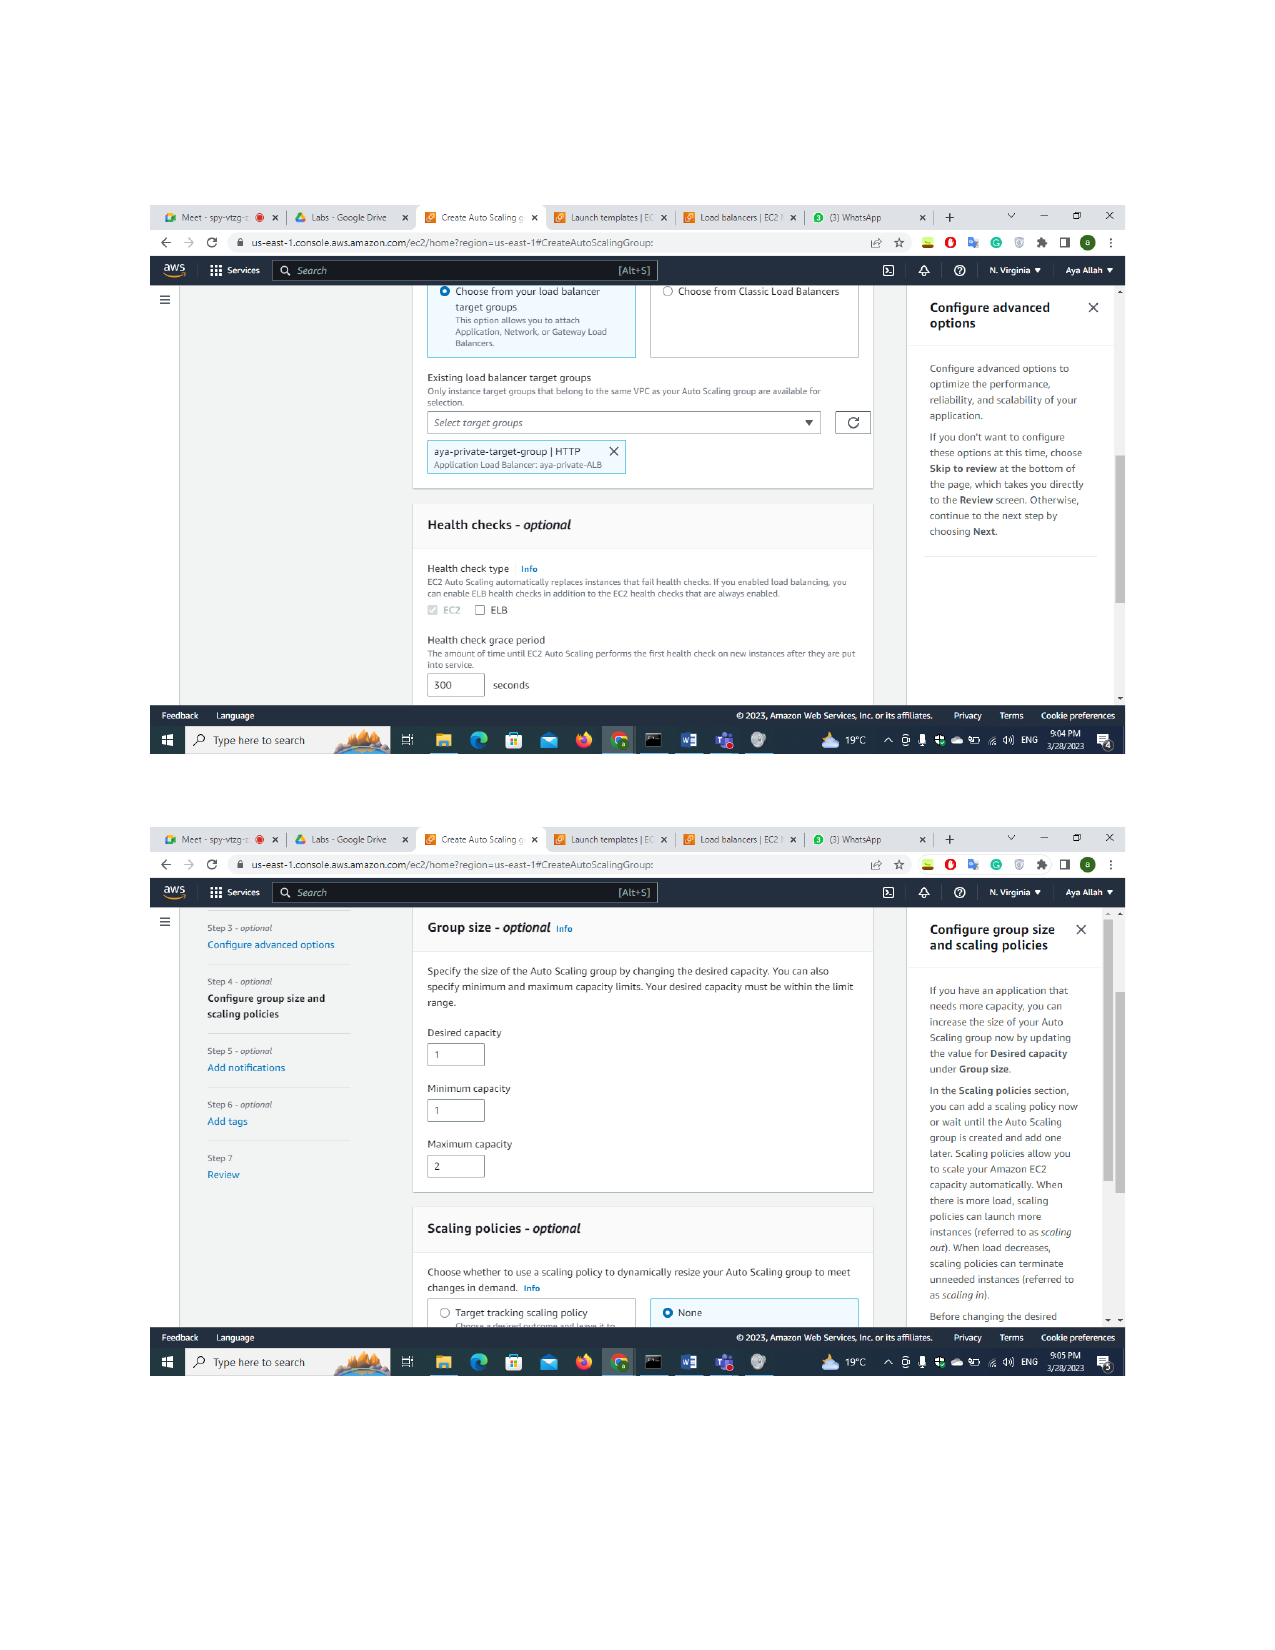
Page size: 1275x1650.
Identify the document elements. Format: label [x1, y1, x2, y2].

picture [150, 827, 1125, 1376]
picture [150, 205, 1125, 754]
